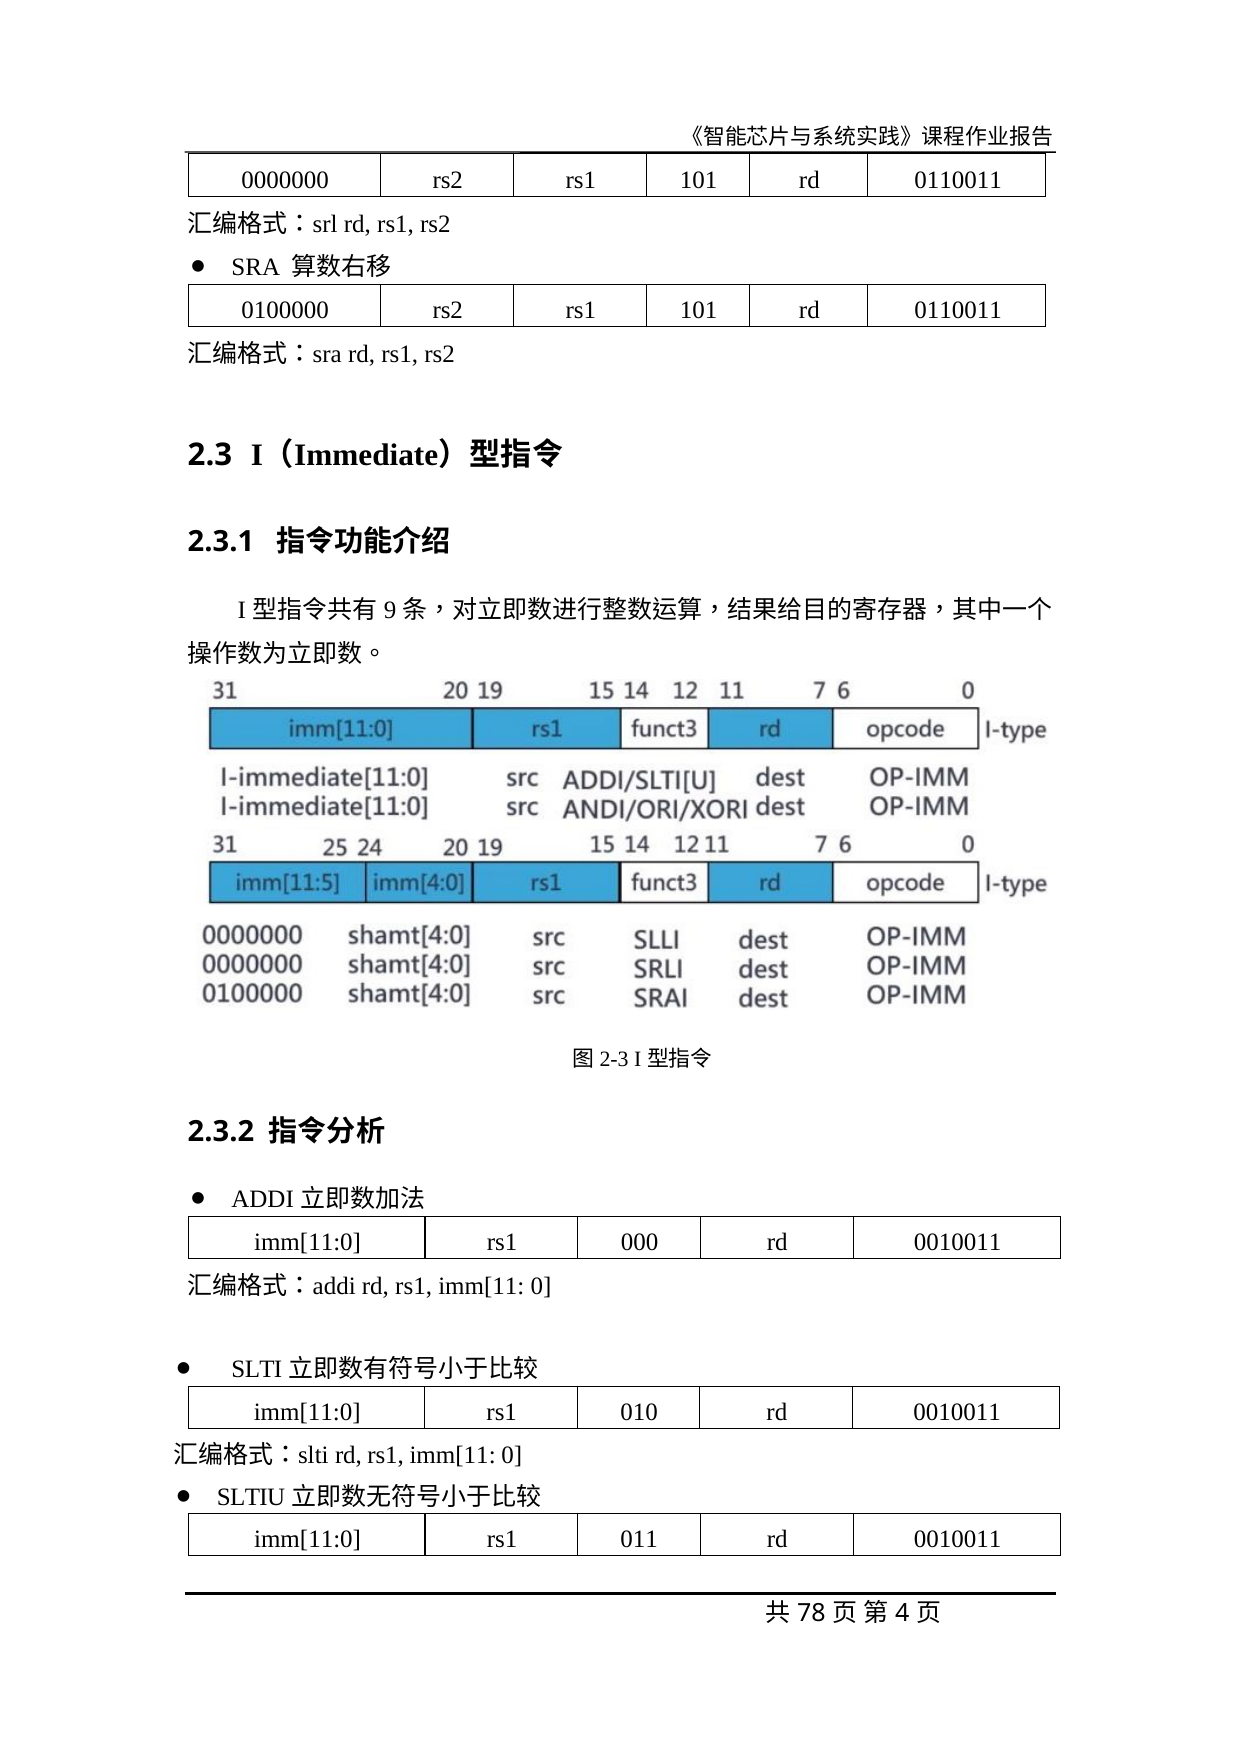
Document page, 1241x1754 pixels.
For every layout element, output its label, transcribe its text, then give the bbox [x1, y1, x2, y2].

table_header rd [750, 285, 867, 326]
subtitle 指令功能介绍 [187, 521, 1098, 560]
table_header rs1 [514, 154, 646, 196]
table_header rd [701, 1217, 853, 1258]
table_header 101 [647, 285, 749, 326]
table_header 0010011 [854, 1514, 1060, 1555]
table_header 101 [647, 154, 749, 196]
text 汇编格式：addi rd, rs1, imm[11: 0] [187, 1267, 1098, 1302]
picture [195, 679, 1049, 1010]
table_header 0110011 [868, 154, 1045, 196]
table_header 0000000 [189, 154, 380, 196]
table_header imm[11:0] [189, 1217, 424, 1258]
table_header rs1 [426, 1217, 577, 1258]
table_header imm[11:0] [189, 1514, 424, 1555]
text I 型指令共有 9 条，对立即数进行整数运算，结果给目的寄存器，其中一个操作数为立即数。 [187, 592, 1060, 670]
list SLTI 立即数有符号小于比较汇编格式：slti rd, rs1, imm[11: 0] [173, 1309, 547, 1480]
text 汇编格式：sra rd, rs1, rs2 [187, 335, 1098, 369]
table_header rs2 [381, 154, 513, 196]
subtitle I（Immediate）型指令 [187, 432, 1098, 474]
table_header rs2 [381, 285, 513, 326]
table_header rd [701, 1514, 853, 1555]
text 图 2-3 I 型指令 [200, 1043, 1084, 1073]
table_header 011 [578, 1514, 700, 1555]
table_header rd [750, 154, 867, 196]
subtitle 指令分析 [187, 1110, 1098, 1150]
list SRA 算数右移 [187, 249, 1098, 283]
table_header 0010011 [854, 1217, 1060, 1258]
table_header rs1 [514, 285, 646, 326]
list SLTIU 立即数无符号小于比较 [173, 1480, 1098, 1512]
table_header 0100000 [189, 285, 380, 326]
table_header rs1 [426, 1514, 577, 1555]
text 汇编格式：srl rd, rs1, rs2 [187, 205, 1098, 239]
table_header 0110011 [868, 285, 1045, 326]
table_header 000 [578, 1217, 700, 1258]
list ADDI 立即数加法 [187, 1181, 1098, 1215]
